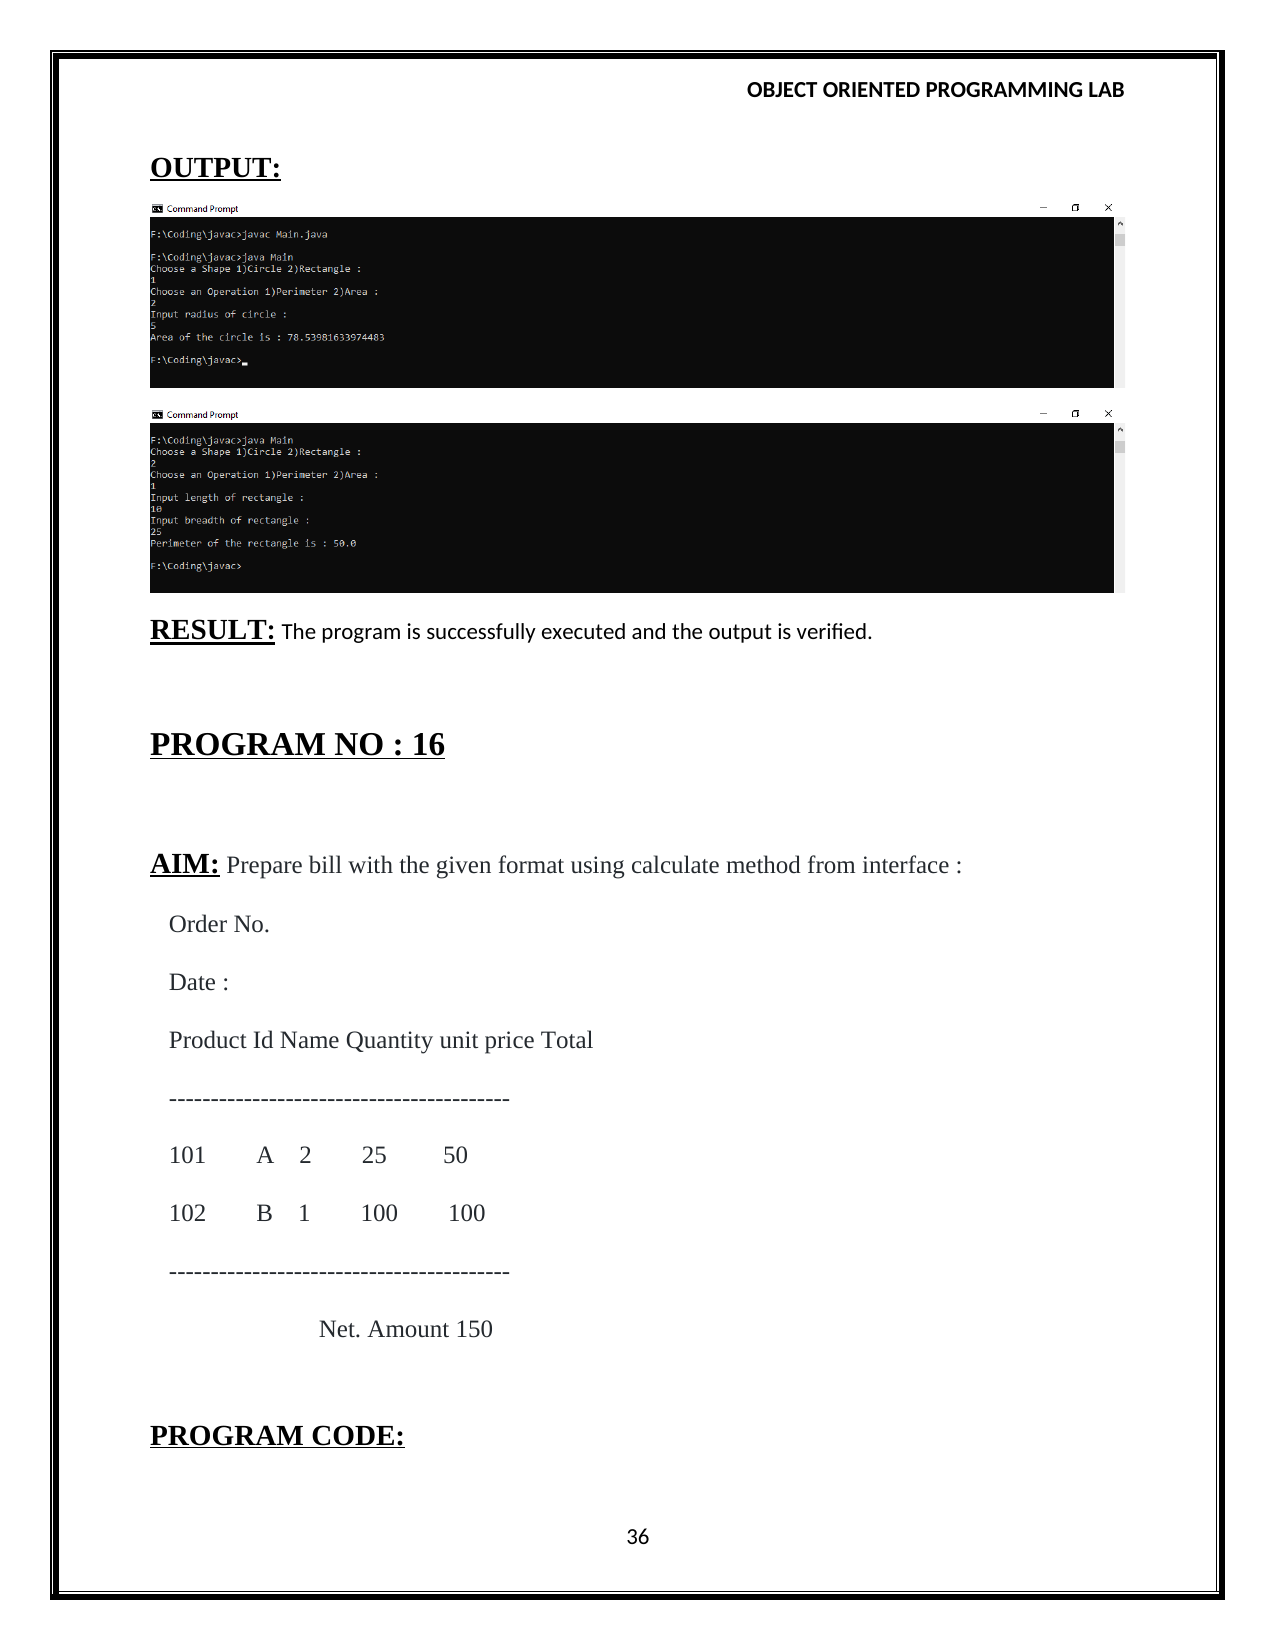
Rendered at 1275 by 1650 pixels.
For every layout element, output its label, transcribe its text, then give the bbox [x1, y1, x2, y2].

text PROGRAM CODE: [150, 1418, 1125, 1451]
picture [150, 200, 1125, 388]
text 101 A 2 25 50 [150, 1141, 1125, 1169]
text Net. Amount 150 [150, 1314, 1125, 1343]
text RESULT: The program is successfully executed and the output is verified. [150, 611, 1125, 647]
text Product Id Name Quantity unit price Total [150, 1025, 1125, 1053]
picture [150, 406, 1125, 593]
text Order No. [150, 909, 1125, 938]
text ----------------------------------------- [150, 1083, 1125, 1111]
text 102 B 1 100 100 [150, 1198, 1125, 1227]
text AIM: Prepare bill with the given format using calculate method from interface : [150, 846, 1125, 880]
text PROGRAM NO : 16 [150, 724, 1125, 763]
text OUTPUT: [150, 150, 1125, 183]
text ----------------------------------------- [150, 1256, 1125, 1285]
text Date : [150, 967, 1125, 996]
